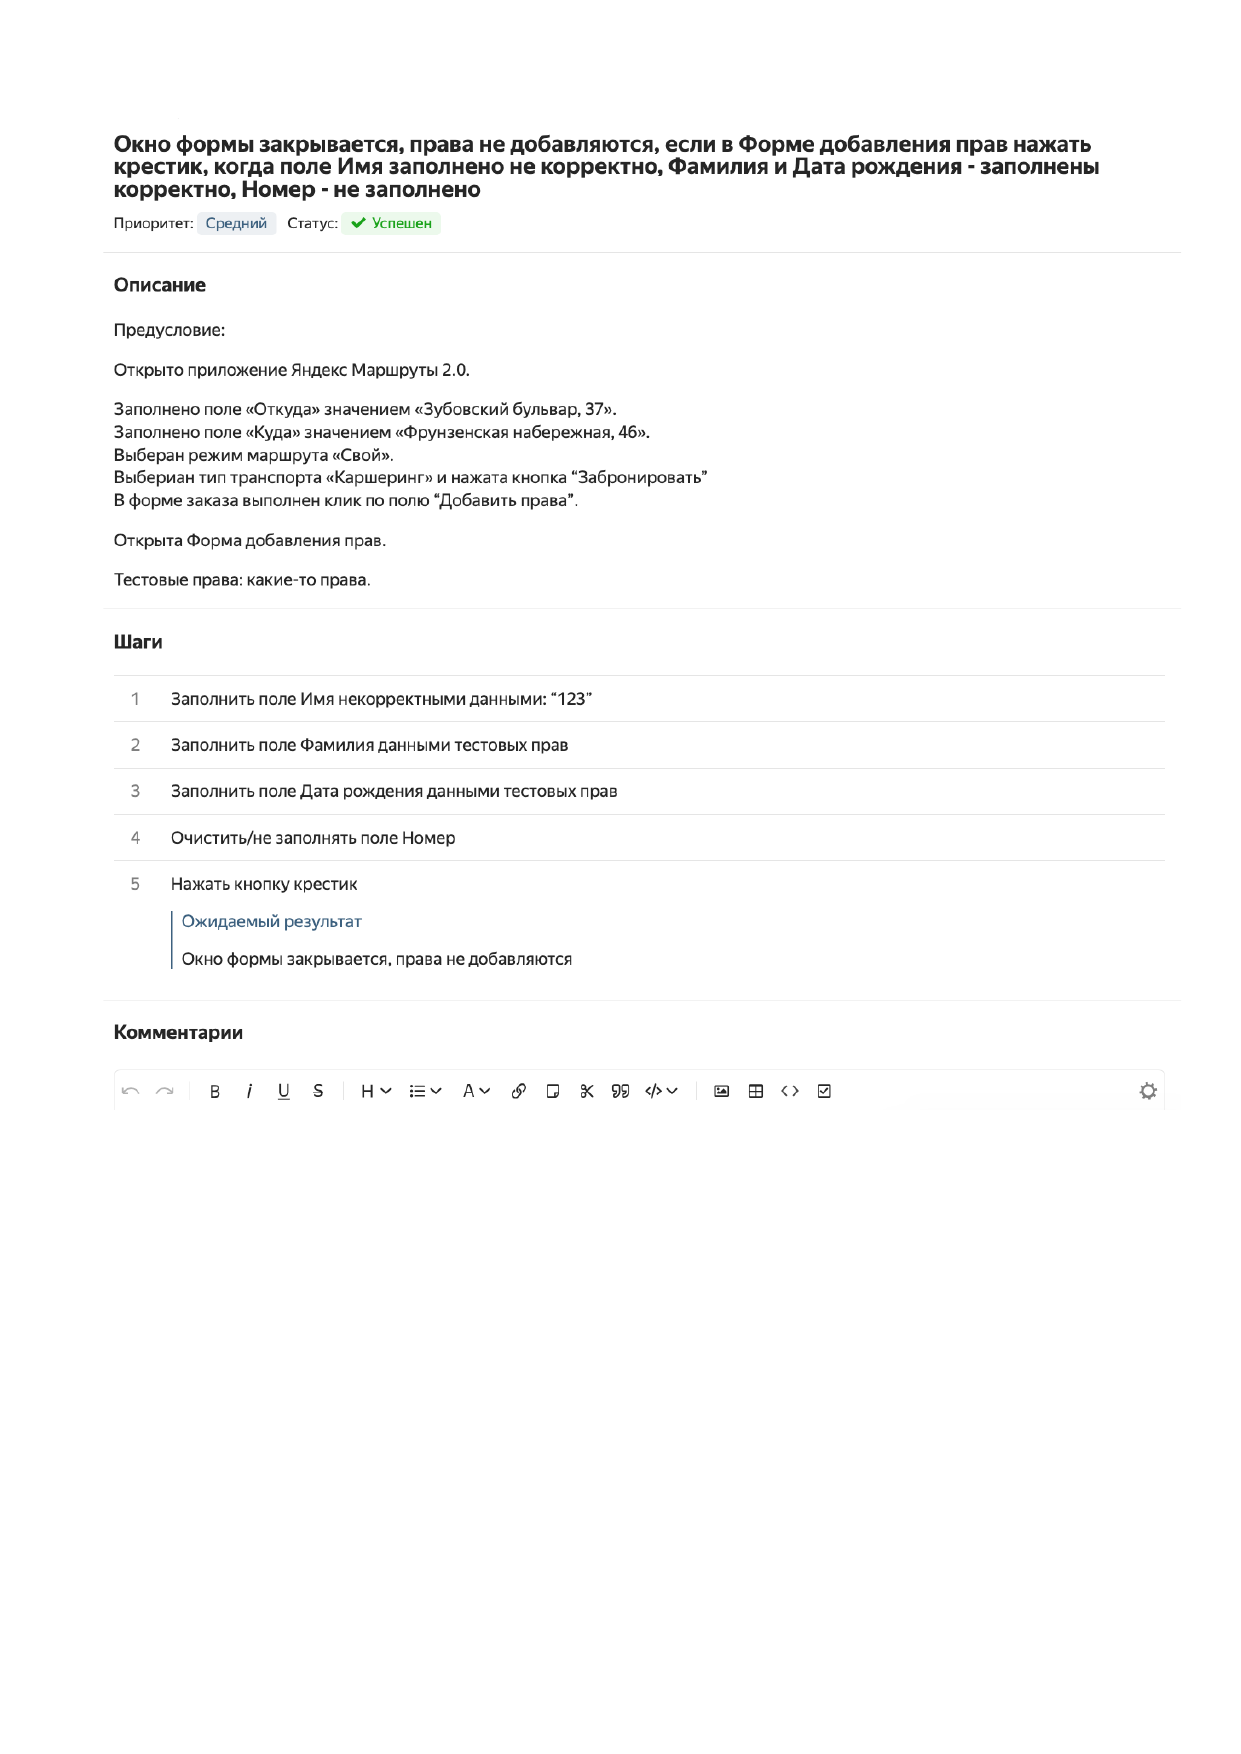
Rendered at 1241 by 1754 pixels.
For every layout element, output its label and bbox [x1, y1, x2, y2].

picture [103, 118, 1182, 1110]
